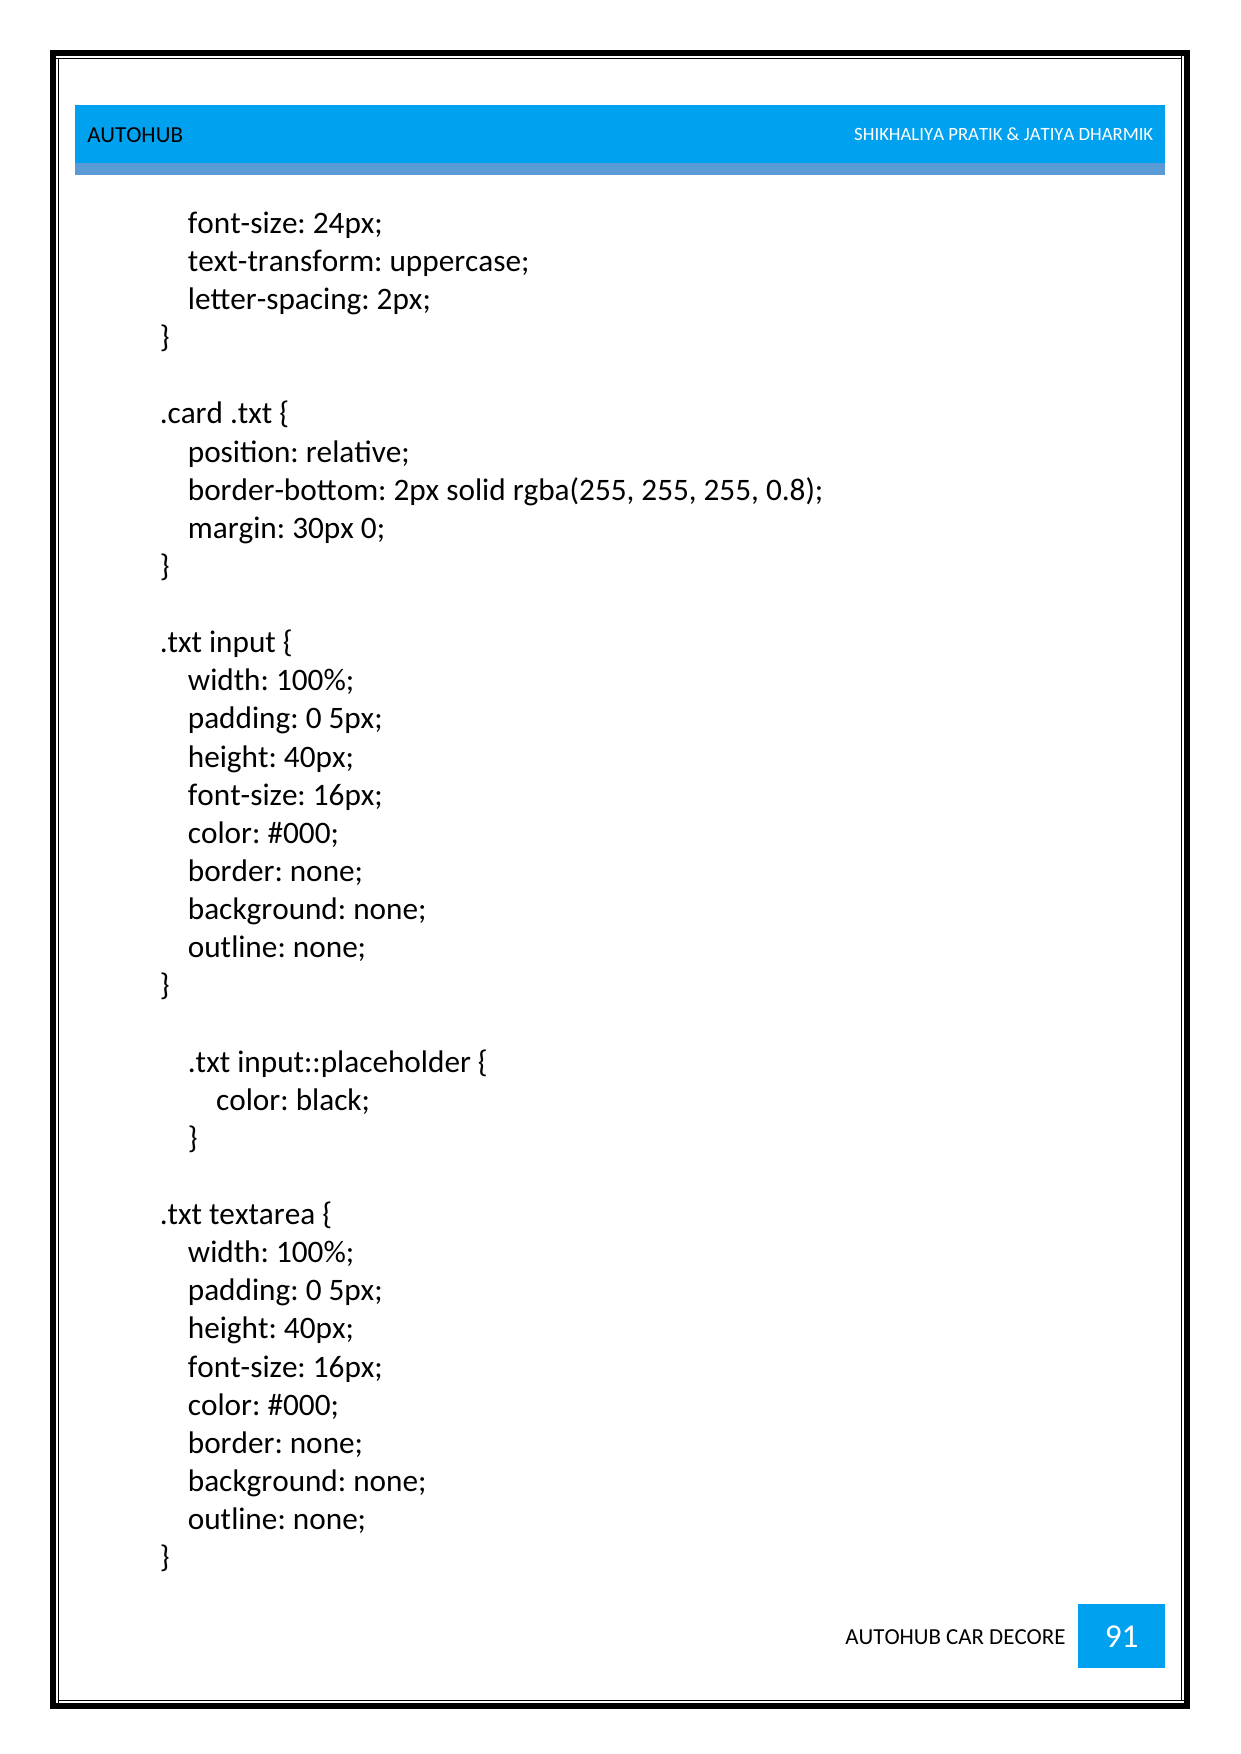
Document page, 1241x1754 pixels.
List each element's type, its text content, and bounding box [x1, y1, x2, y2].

text width: 100%; [75, 661, 1165, 699]
text border: none; [75, 851, 1165, 889]
text } [75, 966, 1165, 1004]
text text-transform: uppercase; [75, 241, 1165, 279]
text .card .txt { [75, 394, 1165, 432]
text } [75, 546, 1165, 584]
text border: none; [75, 1423, 1165, 1461]
text height: 40px; [75, 737, 1165, 775]
text .txt textarea { [75, 1194, 1165, 1232]
text font-size: 24px; [75, 203, 1165, 241]
text padding: 0 5px; [75, 1271, 1165, 1309]
text } [75, 317, 1165, 356]
text outline: none; [75, 1499, 1165, 1537]
text } [75, 1537, 1165, 1576]
text } [75, 1118, 1165, 1156]
text color: #000; [75, 1385, 1165, 1423]
text letter-spacing: 2px; [75, 279, 1165, 317]
text .txt input { [75, 622, 1165, 661]
text background: none; [75, 1461, 1165, 1499]
text color: #000; [75, 813, 1165, 851]
text color: black; [75, 1080, 1165, 1118]
text height: 40px; [75, 1309, 1165, 1347]
text margin: 30px 0; [75, 508, 1165, 546]
text font-size: 16px; [75, 775, 1165, 813]
text .txt input::placeholder { [75, 1042, 1165, 1080]
text outline: none; [75, 927, 1165, 966]
text width: 100%; [75, 1232, 1165, 1271]
text position: relative; [75, 432, 1165, 470]
text border-bottom: 2px solid rgba(255, 255, 255, 0.8); [75, 470, 1165, 508]
text padding: 0 5px; [75, 699, 1165, 737]
text font-size: 16px; [75, 1347, 1165, 1385]
text background: none; [75, 889, 1165, 927]
